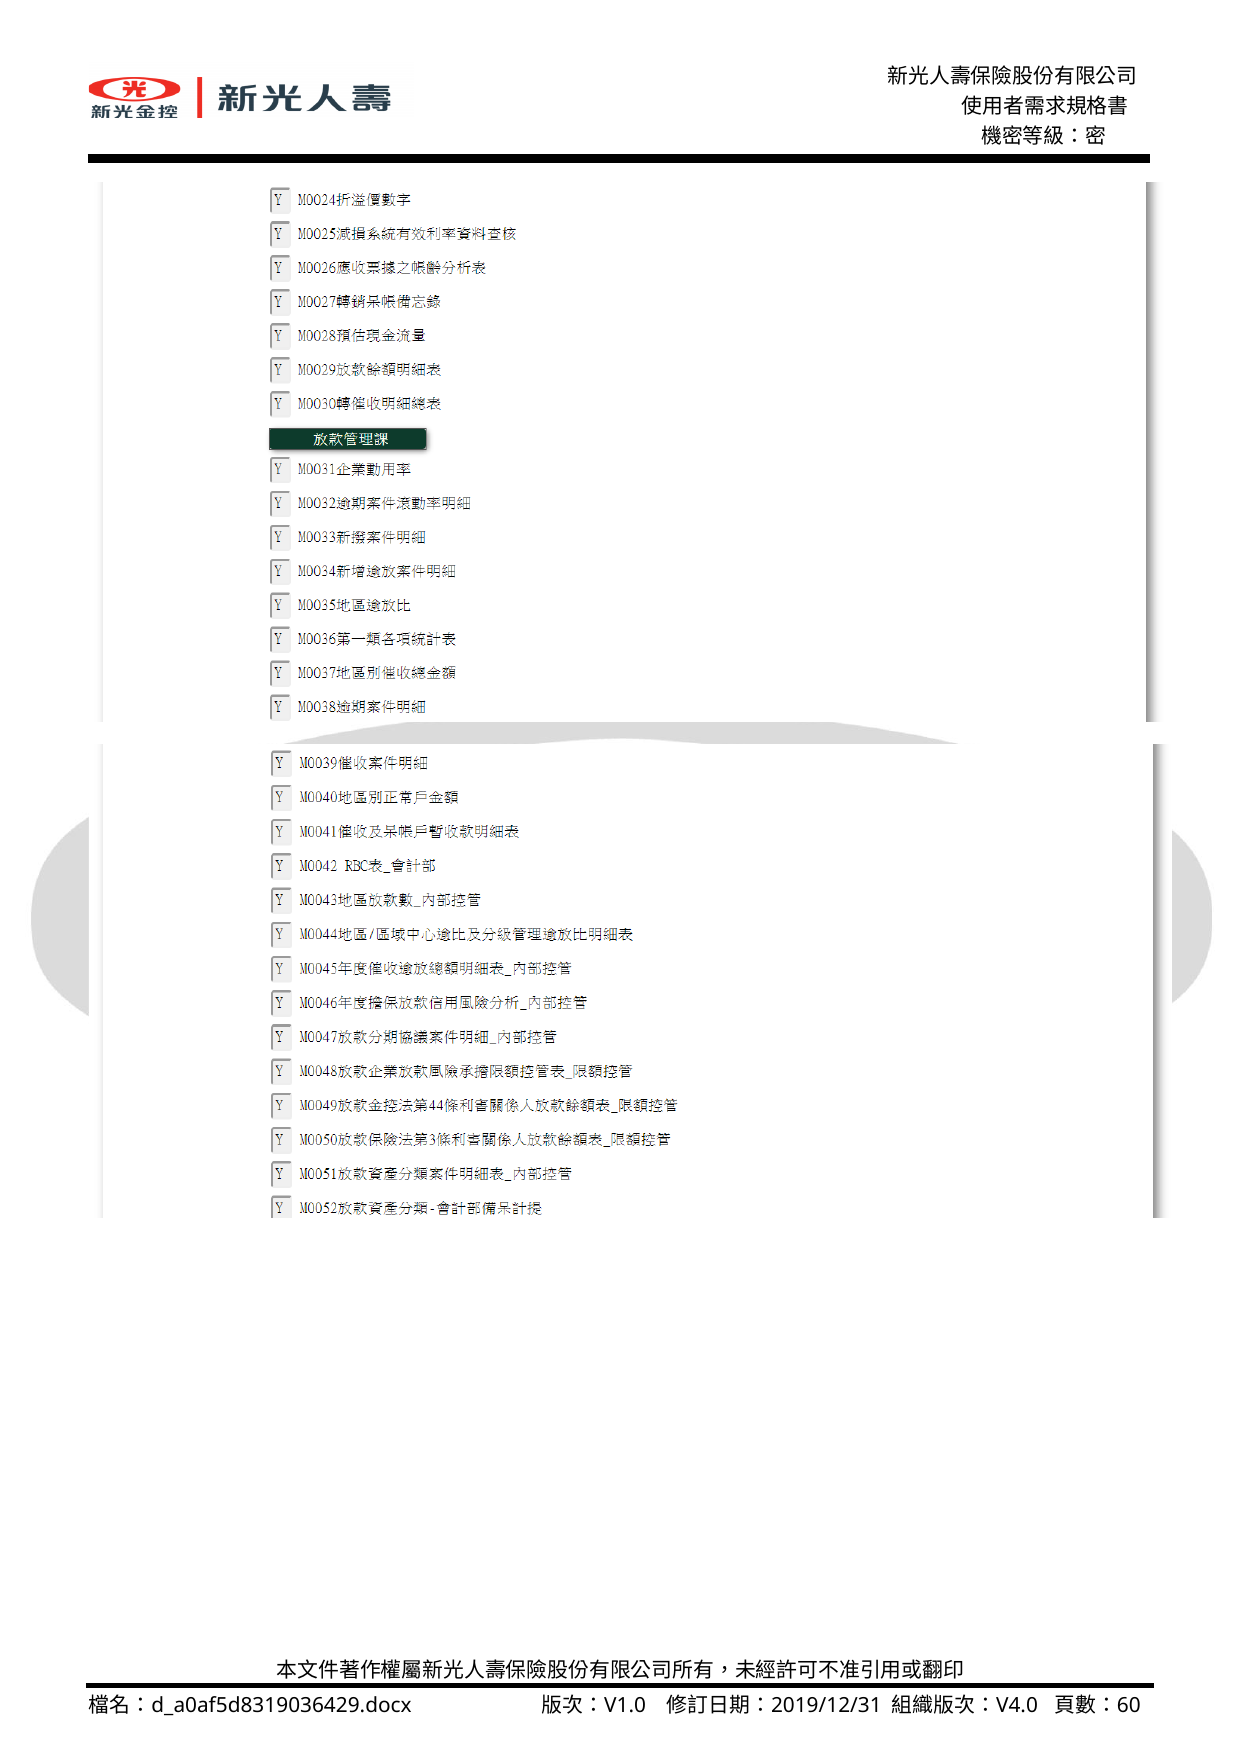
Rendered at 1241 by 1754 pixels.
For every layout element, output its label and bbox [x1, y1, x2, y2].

picture [25, 182, 1215, 1218]
picture [88, 61, 414, 118]
